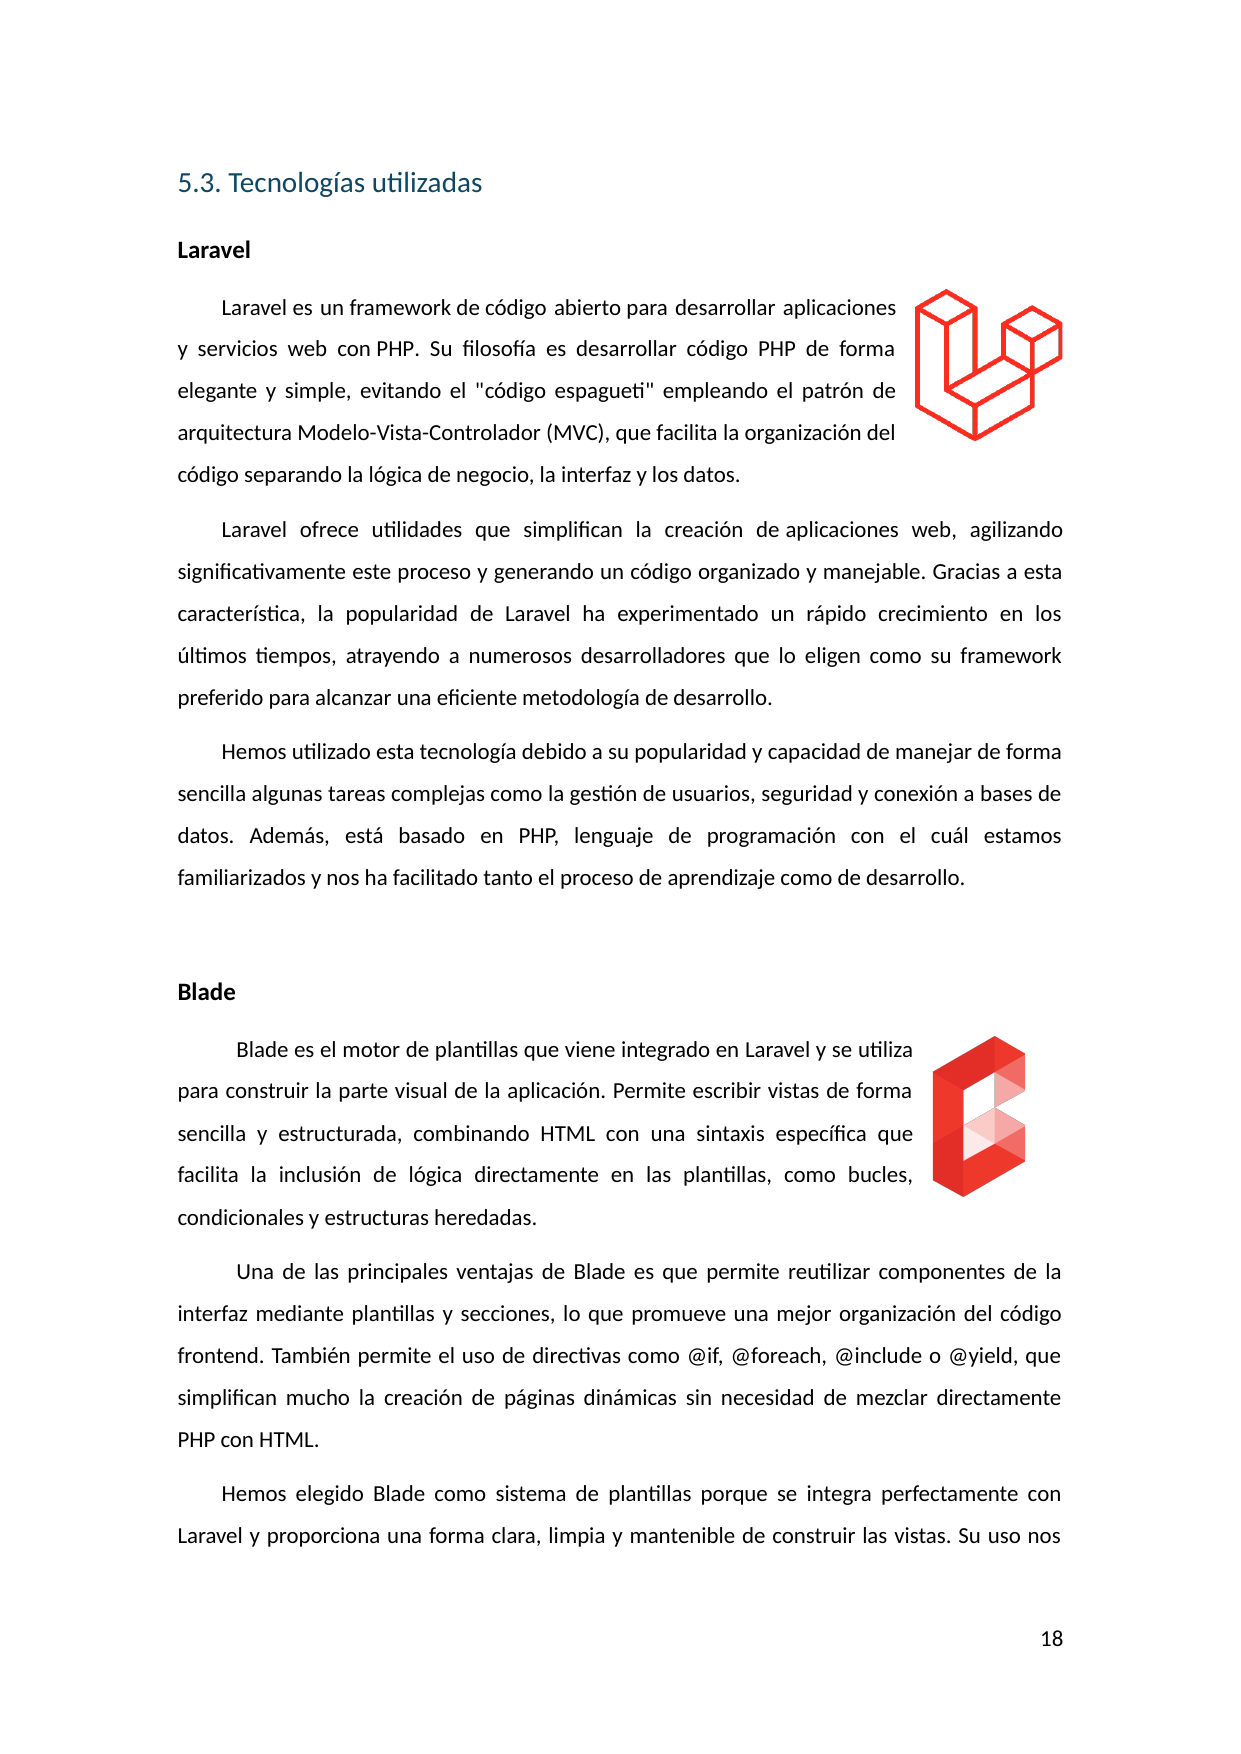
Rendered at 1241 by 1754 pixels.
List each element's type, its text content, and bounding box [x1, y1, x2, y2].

text Hemos utilizado esta tecnología debido a su popularidad y capacidad de manejar de forma sencilla algunas tareas complejas como la gestión de usuarios, seguridad y conexión a bases de datos. Además, está basado en PHP, lenguaje de programación con el cuál estamos familiarizados y nos ha facilitado tanto el proceso de aprendizaje como de desarrollo. [177, 737, 1063, 891]
subtitle Laravel [177, 234, 1063, 265]
picture [915, 289, 1063, 441]
text Una de las principales ventajas de Blade es que permite reutilizar componentes de la interfaz mediante plantillas y secciones, lo que promueve una mejor organización del código frontend. También permite el uso de directivas como @if, @foreach, @include o @yield, que simplifican mucho la creación de páginas dinámicas sin necesidad de mezclar directamente PHP con HTML. [177, 1257, 1063, 1453]
text Laravel es un framework de código abierto para desarrollar aplicaciones y servicios web con PHP. Su filosofía es desarrollar código PHP de forma elegante y simple, evitando el "código espagueti" empleando el patrón de arquitectura Modelo-Vista-Controlador (MVC), que facilita la organización del código separando la lógica de negocio, la interfaz y los datos. [177, 293, 1063, 488]
text Laravel ofrece utilidades que simplifican la creación de aplicaciones web, agilizando significativamente este proceso y generando un código organizado y manejable. Gracias a esta característica, la popularidad de Laravel ha experimentado un rápido crecimiento en los últimos tiempos, atrayendo a numerosos desarrolladores que lo eligen como su framework preferido para alcanzar una eficiente metodología de desarrollo. [177, 515, 1063, 711]
picture [932, 1036, 1025, 1197]
text Blade es el motor de plantillas que viene integrado en Laravel y se utiliza para construir la parte visual de la aplicación. Permite escribir vistas de forma sencilla y estructurada, combinando HTML con una sintaxis específica que facilita la inclusión de lógica directamente en las plantillas, como bucles, condicionales y estructuras heredadas. [177, 1035, 1063, 1231]
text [177, 1479, 1063, 1549]
subtitle Blade [177, 976, 1063, 1007]
subtitle 5.3. Tecnologías utilizadas [177, 164, 1063, 200]
